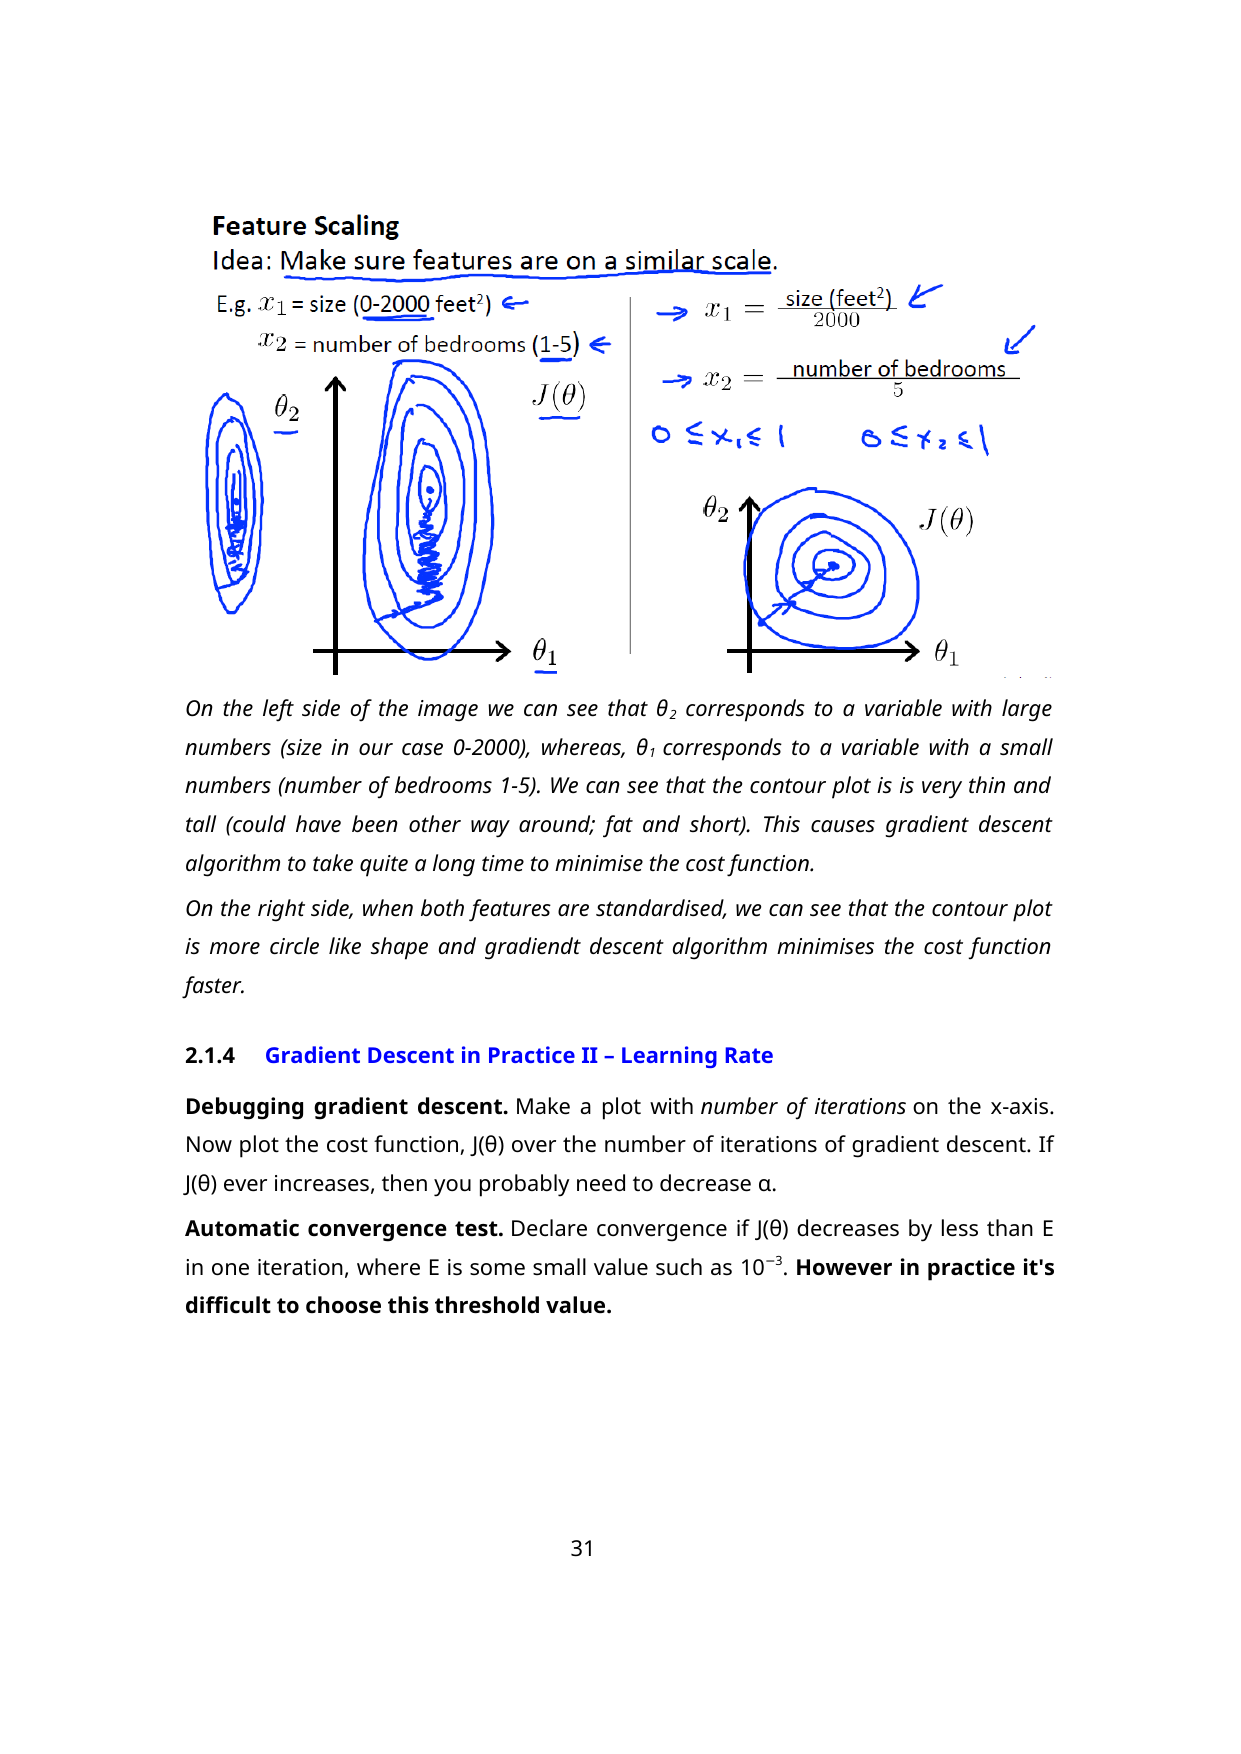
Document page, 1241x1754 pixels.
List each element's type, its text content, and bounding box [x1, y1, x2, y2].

picture [184, 206, 1056, 678]
text Debugging gradient descent. Make a plot with number of iterations on the x-axis. Now plot the cost function, J(θ) over the number of iterations of gradient descent. If J(θ) ever increases, then you probably need to decrease α. [185, 1091, 1055, 1198]
text On the right side, when both features are standardised, we can see that the contour plot is more circle like shape and gradiendt descent algorithm minimises the cost function faster. [185, 892, 1055, 999]
text Automatic convergence test. Declare convergence if J(θ) decreases by less than E in one iteration, where E is some small value such as 10−3. However in practice it's difficult to choose this threshold value. [185, 1213, 1055, 1320]
text On the left side of the image we can see that θ2 corresponds to a variable with large numbers (size in our case 0-2000), whereas, θ1 corresponds to a variable with a small numbers (number of bedrooms 1-5). We can see that the contour plot is is very thin and tall (could have been other way around; fat and short). This causes gradient descent algorithm to take quite a long time to minimise the cost function. [185, 693, 1055, 877]
subtitle Gradient Descent in Practice II – Learning Rate [185, 1040, 1055, 1069]
